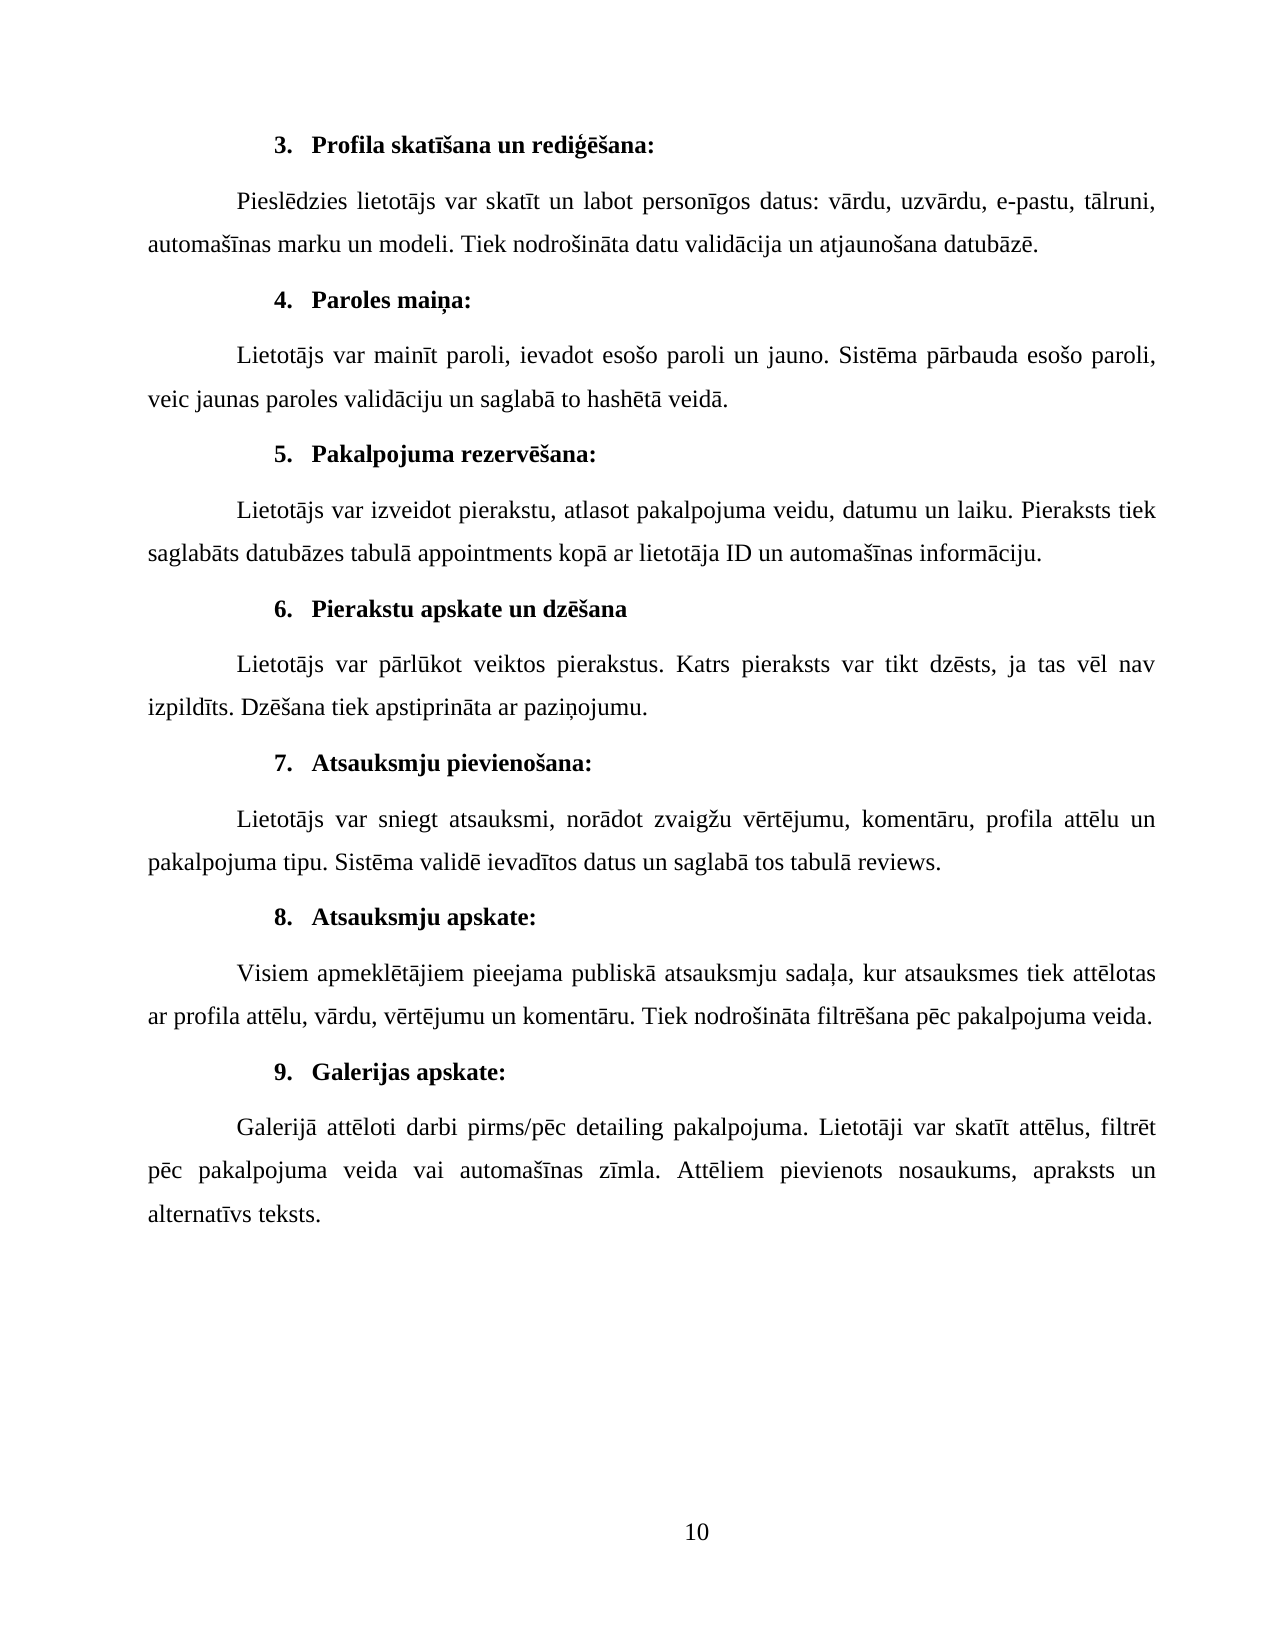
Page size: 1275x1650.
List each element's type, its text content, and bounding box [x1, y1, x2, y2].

text Pieslēdzies lietotājs var skatīt un labot personīgos datus: vārdu, uzvārdu, e-pastu, tālruni, automašīnas marku un modeli. Tiek nodrošināta datu validācija un atjaunošana datubāzē. [148, 186, 1157, 258]
list Atsauksmju pievienošana: [274, 748, 1157, 777]
list Profila skatīšana un rediģēšana: [274, 131, 1157, 159]
text Lietotājs var izveidot pierakstu, atlasot pakalpojuma veidu, datumu un laiku. Pieraksts tiek saglabāts datubāzes tabulā appointments kopā ar lietotāja ID un automašīnas informāciju. [148, 495, 1157, 567]
list Atsauksmju apskate: [274, 902, 1157, 931]
list Galerijas apskate: [274, 1057, 1157, 1086]
list Pakalpojuma rezervēšana: [274, 439, 1157, 468]
text Lietotājs var sniegt atsauksmi, norādot zvaigžu vērtējumu, komentāru, profila attēlu un pakalpojuma tipu. Sistēma validē ievadītos datus un saglabā tos tabulā reviews. [148, 804, 1157, 876]
text Lietotājs var pārlūkot veiktos pierakstus. Katrs pieraksts var tikt dzēsts, ja tas vēl nav izpildīts. Dzēšana tiek apstiprināta ar paziņojumu. [148, 649, 1157, 721]
text Visiem apmeklētājiem pieejama publiskā atsauksmju sadaļa, kur atsauksmes tiek attēlotas ar profila attēlu, vārdu, vērtējumu un komentāru. Tiek nodrošināta filtrēšana pēc pakalpojuma veida. [148, 958, 1157, 1030]
list Paroles maiņa: [274, 285, 1157, 314]
text Lietotājs var mainīt paroli, ievadot esošo paroli un jauno. Sistēma pārbauda esošo paroli, veic jaunas paroles validāciju un saglabā to hashētā veidā. [148, 341, 1157, 412]
list Pierakstu apskate un dzēšana [274, 594, 1157, 622]
text Galerijā attēloti darbi pirms/pēc detailing pakalpojuma. Lietotāji var skatīt attēlus, filtrēt pēc pakalpojuma veida vai automašīnas zīmla. Attēliem pievienots nosaukums, apraksts un alternatīvs teksts. [148, 1112, 1157, 1227]
